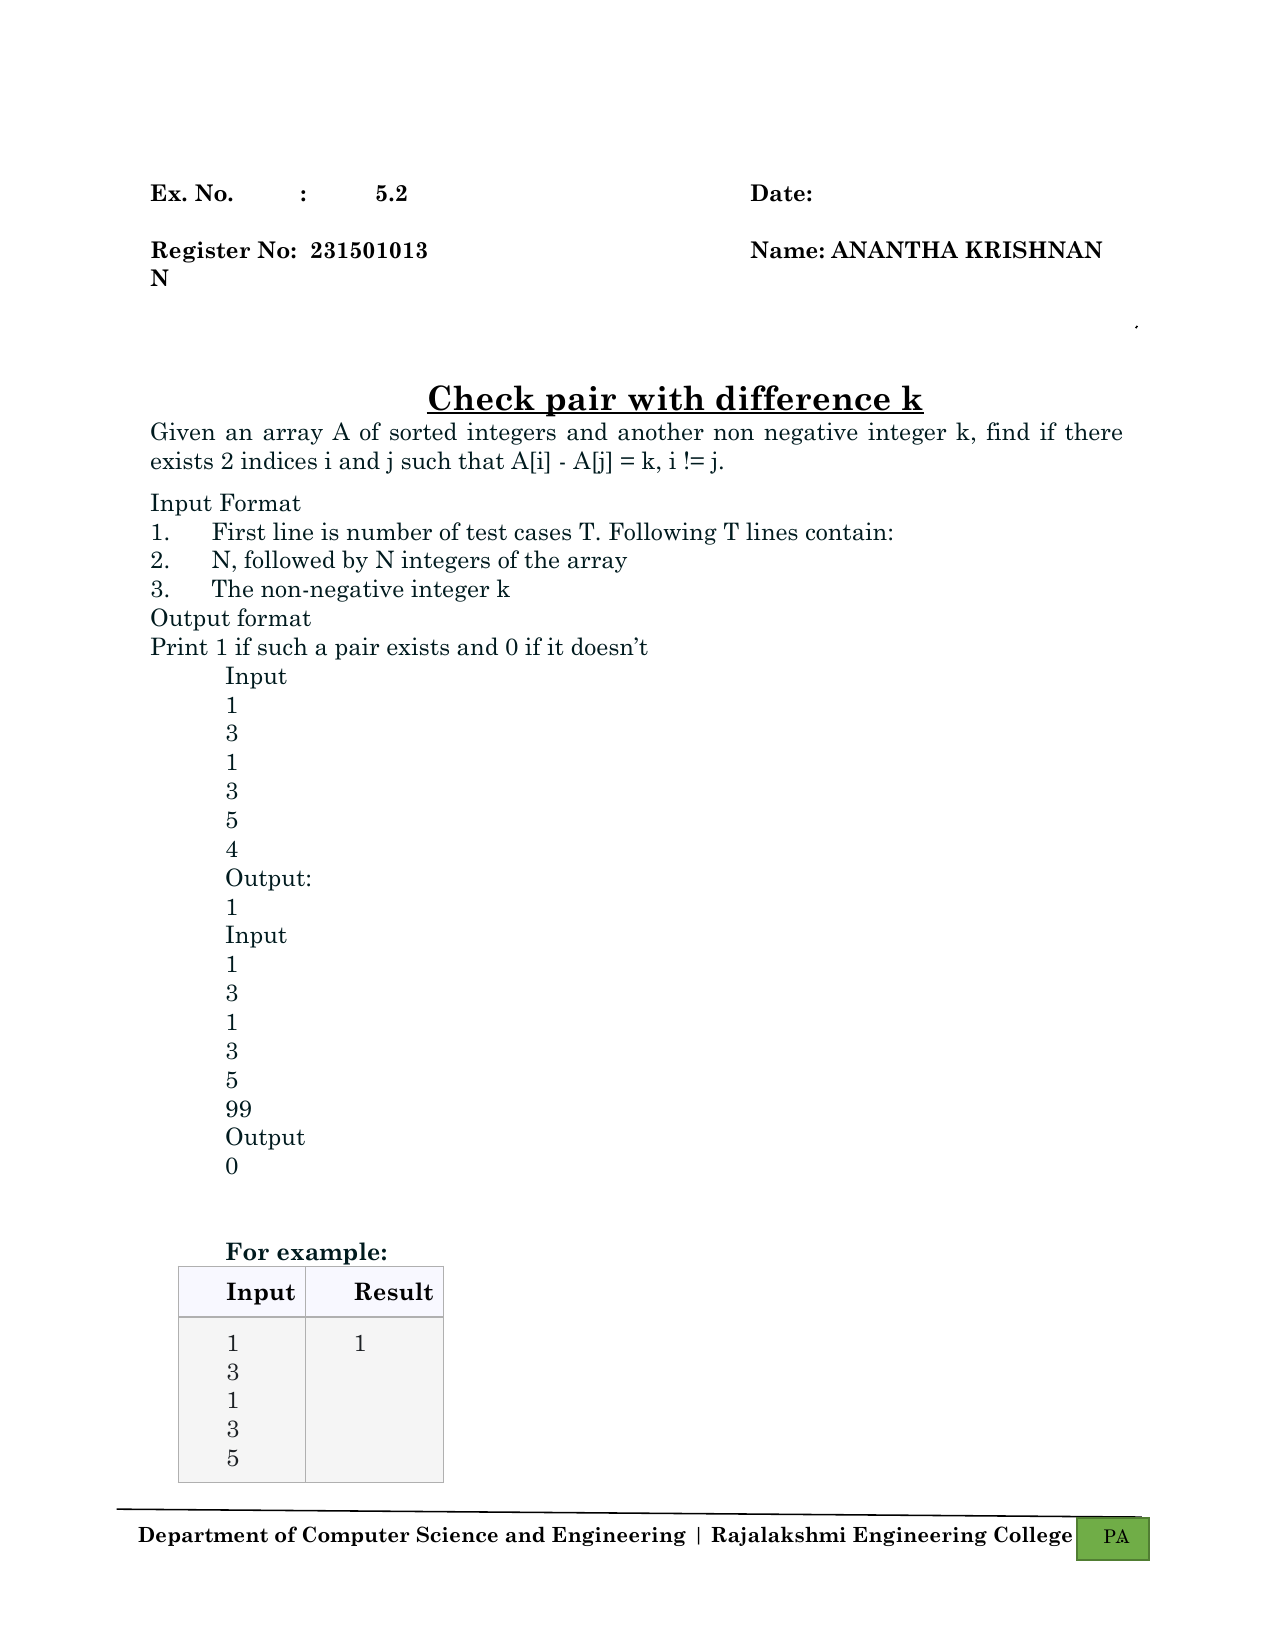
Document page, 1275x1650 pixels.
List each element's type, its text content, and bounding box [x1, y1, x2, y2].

text 5 [225, 805, 1125, 834]
text 1 [225, 747, 1125, 776]
text For example: [225, 1237, 1125, 1266]
text Input Format [150, 487, 1125, 516]
text 3 [225, 776, 1125, 805]
text 1 [225, 949, 1125, 978]
text 1 [225, 689, 1125, 718]
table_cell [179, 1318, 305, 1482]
text 0 [225, 1151, 1125, 1180]
text 1 [225, 1007, 1125, 1036]
text 4 [225, 834, 1125, 862]
text Input [225, 661, 1125, 689]
text 5 [225, 1064, 1125, 1093]
text Check pair with difference k [225, 377, 1125, 417]
text 3 [225, 718, 1125, 747]
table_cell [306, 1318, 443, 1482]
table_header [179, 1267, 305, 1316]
text Output [225, 1122, 1125, 1151]
text Print 1 if such a pair exists and 0 if it doesn’t [150, 632, 1125, 661]
text Input [225, 920, 1125, 949]
text Given an array A of sorted integers and another non negative integer k, find if there exists 2 indices i and j such that A[i] - A[j] = k, i != j. [150, 417, 1125, 475]
text 99 [225, 1093, 1125, 1122]
text 3 [225, 1036, 1125, 1064]
text Register No: 231501013 Name: ANANTHA KRISHNAN N [150, 236, 1125, 291]
text 3. The non-negative integer k [150, 574, 1125, 603]
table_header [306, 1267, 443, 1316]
text Output: [225, 862, 1125, 891]
text 3 [225, 978, 1125, 1007]
text Ex. No. : 5.2 Date: [150, 179, 1125, 207]
text Output format [150, 603, 1125, 632]
text 2. N, followed by N integers of the array [150, 545, 1125, 574]
text 1 [225, 891, 1125, 920]
text 1. First line is number of test cases T. Following T lines contain: [150, 516, 1125, 545]
